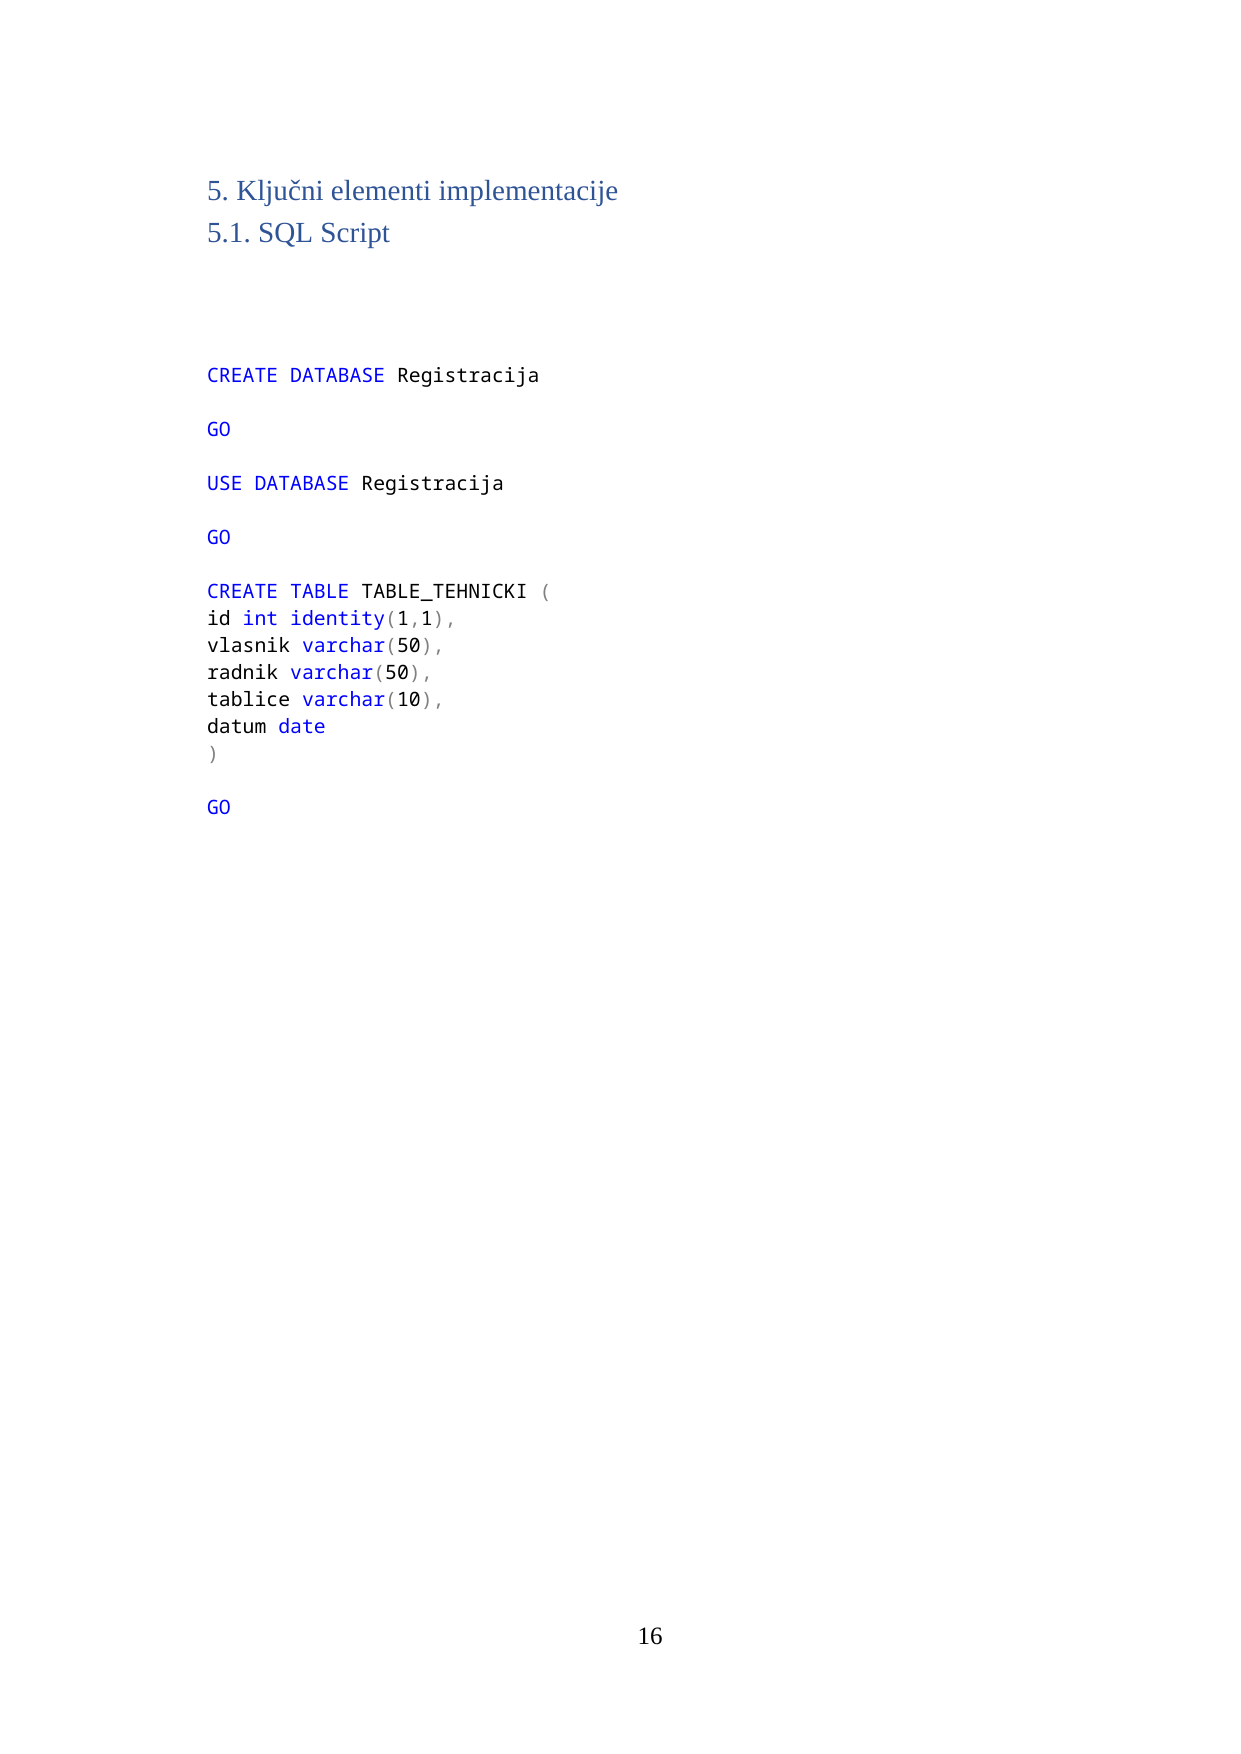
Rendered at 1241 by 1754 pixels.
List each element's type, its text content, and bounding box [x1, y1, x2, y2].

subtitle 5. Ključni elementi implementacije [207, 173, 1092, 206]
text USE DATABASE Registracija [207, 469, 1092, 497]
text ) [207, 739, 1092, 766]
text id int identity(1,1), [207, 604, 1092, 631]
text tablice varchar(10), [207, 685, 1092, 712]
text CREATE DATABASE Registracija [207, 362, 1092, 389]
text vlasnik varchar(50), [207, 631, 1092, 658]
text radnik varchar(50), [207, 658, 1092, 685]
text GO [207, 793, 1092, 820]
text GO [207, 523, 1092, 551]
text CREATE TABLE TABLE_TEHNICKI ( [207, 577, 1092, 604]
text datum date [207, 712, 1092, 739]
text GO [207, 416, 1092, 443]
subtitle 5.1. SQL Script [207, 215, 1092, 249]
